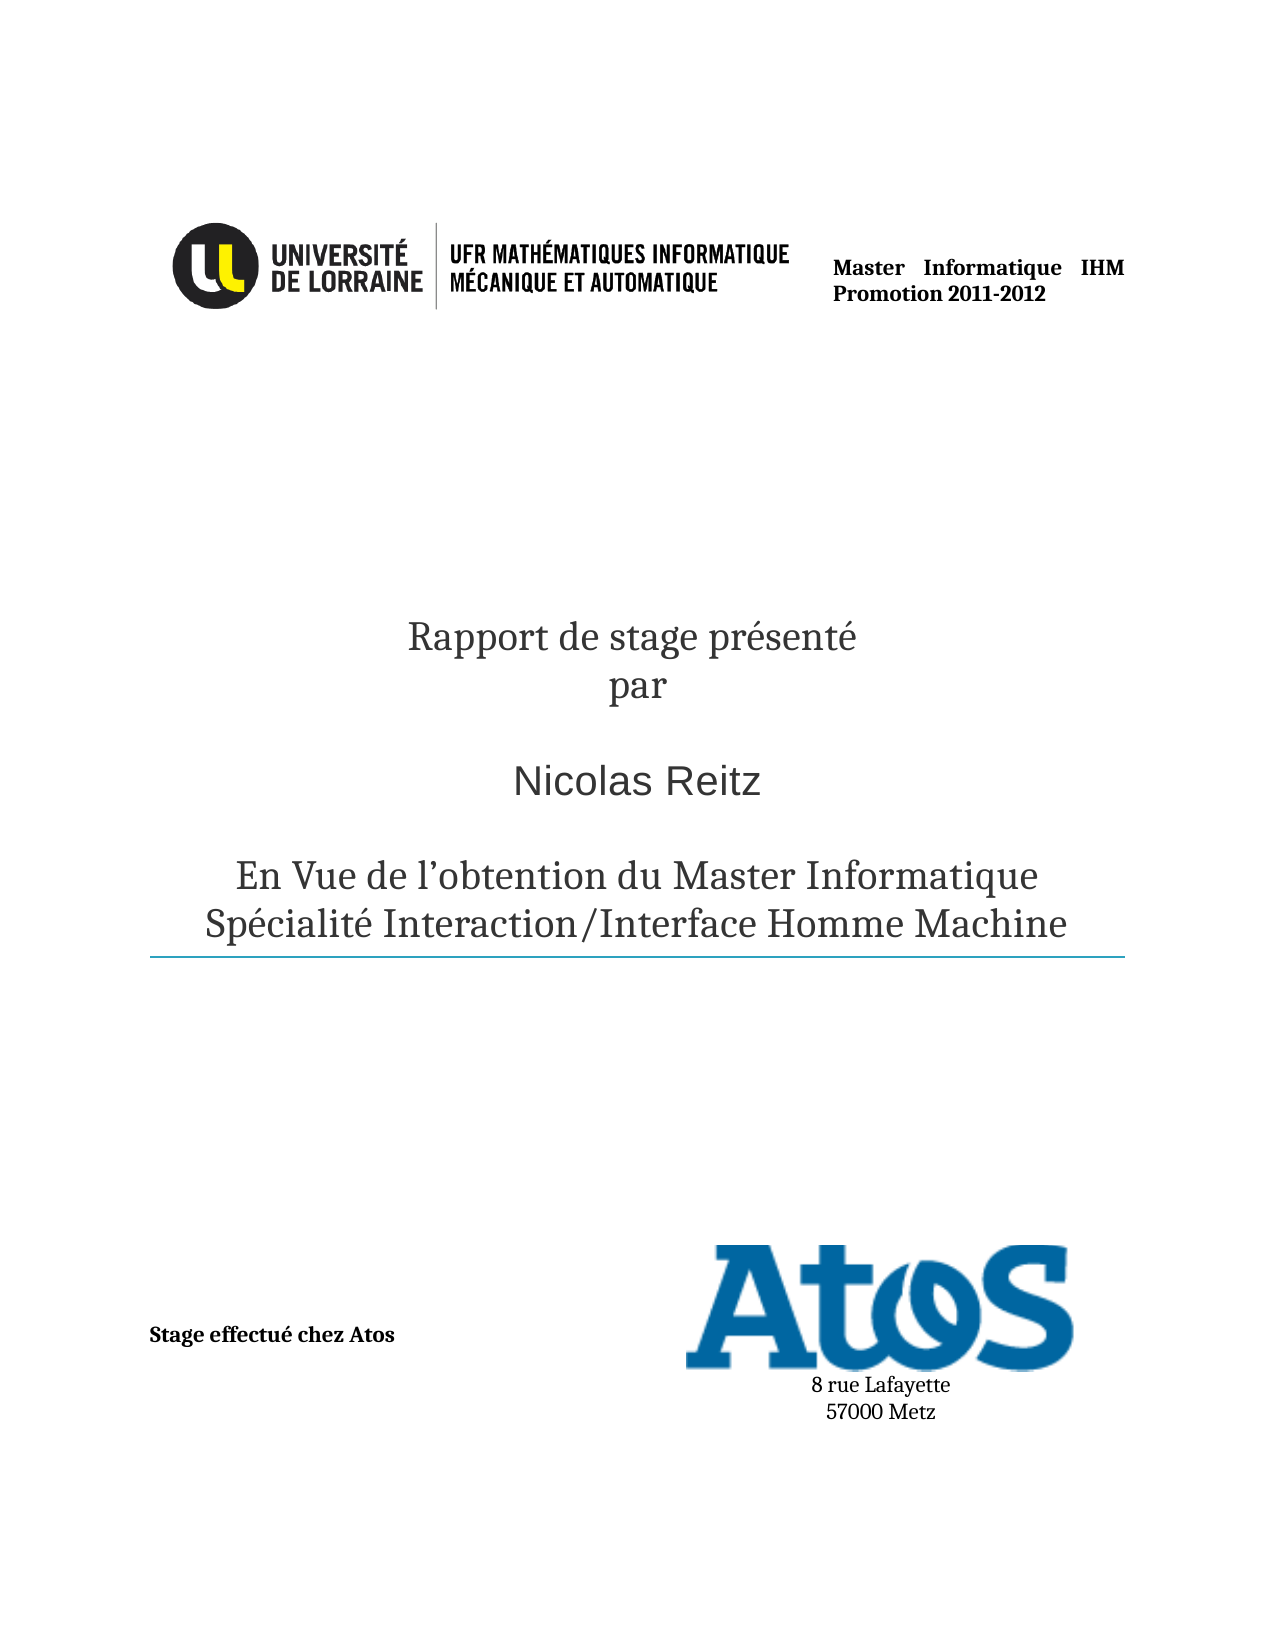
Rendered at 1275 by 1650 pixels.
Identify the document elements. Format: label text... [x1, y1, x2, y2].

title En Vue de l’obtention du Master Informatique [150, 852, 1125, 900]
table_header Stage effectué chez Atos [139, 1245, 633, 1425]
picture [150, 201, 811, 335]
title Rapport de stage présenté par [150, 613, 1125, 708]
picture [686, 1245, 1076, 1372]
table_header 8 rue Lafayette 57000 Metz [634, 1245, 1128, 1425]
table_header [139, 201, 822, 361]
title Spécialité Interaction/Interface Homme Machine [150, 900, 1125, 956]
title Nicolas Reitz [150, 756, 1125, 804]
table_header Master Informatique IHM Promotion 2011-2012 [822, 201, 1136, 361]
